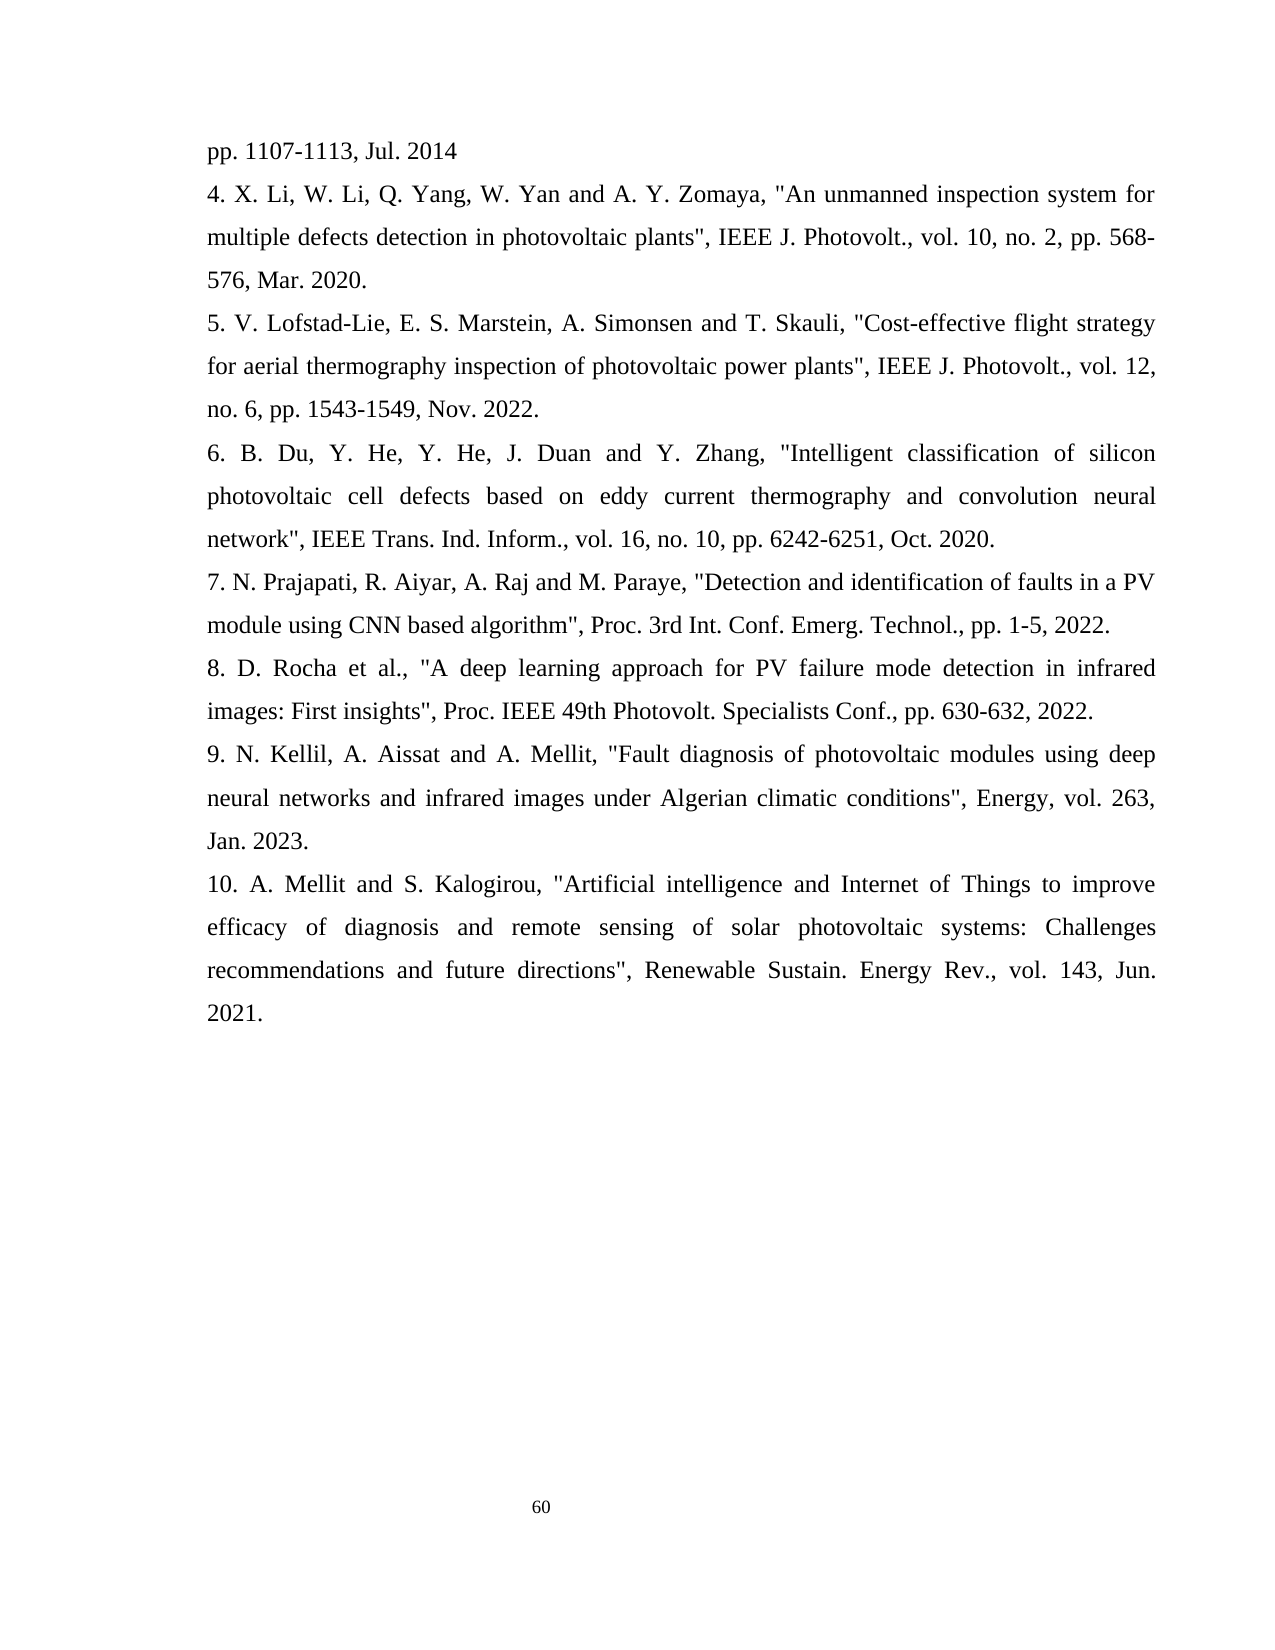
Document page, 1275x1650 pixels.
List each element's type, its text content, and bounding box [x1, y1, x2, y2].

text 9. N. Kellil, A. Aissat and A. Mellit, "Fault diagnosis of photovoltaic modules using deep neural networks and infrared images under Algerian climatic conditions", Energy, vol. 263, Jan. 2023. [207, 739, 1157, 854]
text 8. D. Rocha et al., "A deep learning approach for PV failure mode detection in infrared images: First insights", Proc. IEEE 49th Photovolt. Specialists Conf., pp. 630-632, 2022. [207, 653, 1157, 725]
text 10. A. Mellit and S. Kalogirou, "Artificial intelligence and Internet of Things to improve efficacy of diagnosis and remote sensing of solar photovoltaic systems: Challenges recommendations and future directions", Renewable Sustain. Energy Rev., vol. 143, Jun. 2021. [207, 869, 1157, 1027]
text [207, 136, 1157, 164]
text 6. B. Du, Y. He, Y. He, J. Duan and Y. Zhang, "Intelligent classification of silicon photovoltaic cell defects based on eddy current thermography and convolution neural network", IEEE Trans. Ind. Inform., vol. 16, no. 10, pp. 6242-6251, Oct. 2020. [207, 438, 1157, 553]
text 7. N. Prajapati, R. Aiyar, A. Raj and M. Paraye, "Detection and identification of faults in a PV module using CNN based algorithm", Proc. 3rd Int. Conf. Emerg. Technol., pp. 1-5, 2022. [207, 567, 1157, 639]
text 4. X. Li, W. Li, Q. Yang, W. Yan and A. Y. Zomaya, "An unmanned inspection system for multiple defects detection in photovoltaic plants", IEEE J. Photovolt., vol. 10, no. 2, pp. 568-576, Mar. 2020. [207, 179, 1157, 294]
text 5. V. Lofstad-Lie, E. S. Marstein, A. Simonsen and T. Skauli, "Cost-effective flight strategy for aerial thermography inspection of photovoltaic power plants", IEEE J. Photovolt., vol. 12, no. 6, pp. 1543-1549, Nov. 2022. [207, 308, 1157, 423]
